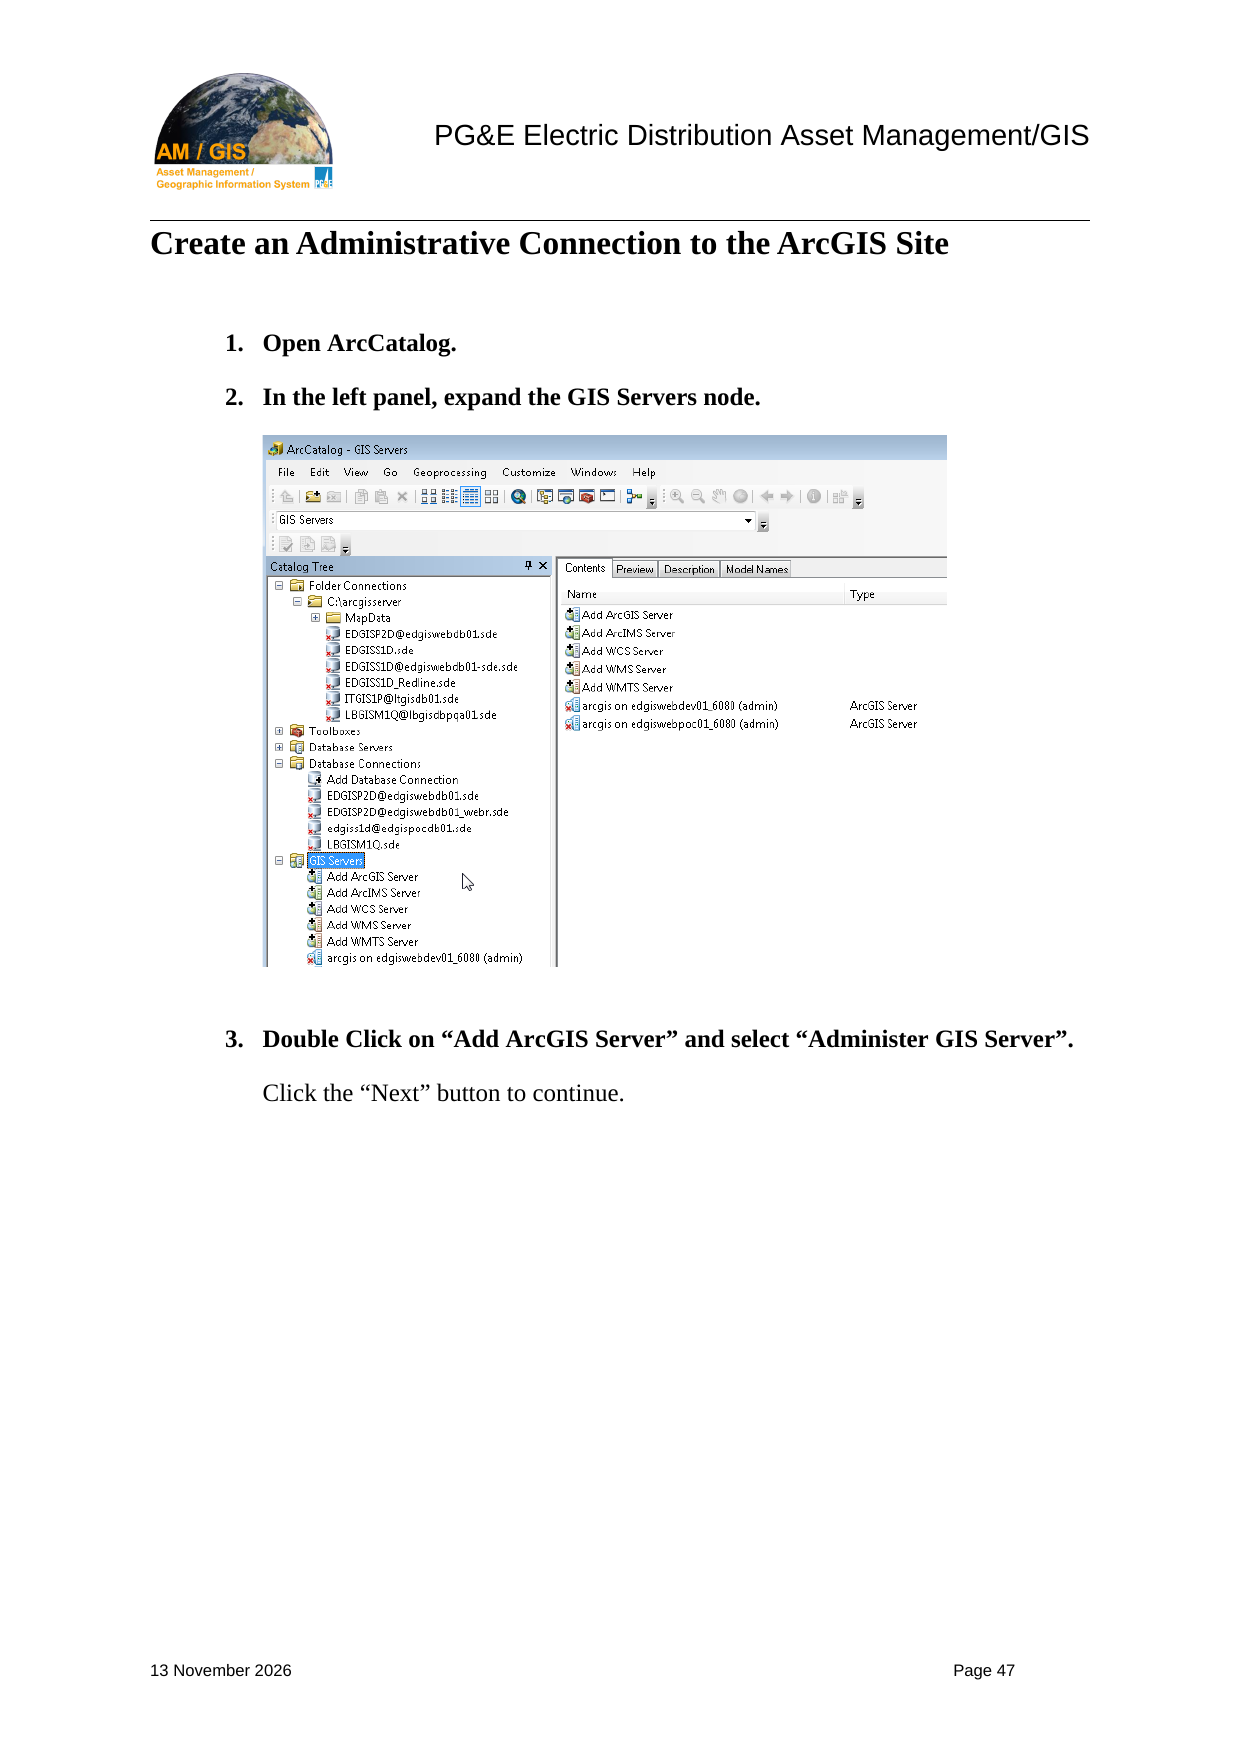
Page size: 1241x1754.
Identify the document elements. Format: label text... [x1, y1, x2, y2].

list Open ArcCatalog. [225, 328, 1090, 356]
list Double Click on “Add ArcGIS Server” and select “Administer GIS Server”. [225, 1024, 1090, 1053]
picture [150, 73, 333, 196]
picture [262, 435, 947, 967]
text Click the “Next” button to continue. [262, 1078, 1090, 1107]
list In the left panel, expand the GIS Servers node. [225, 382, 1090, 410]
subtitle Create an Administrative Connection to the ArcGIS Site [150, 221, 1090, 261]
